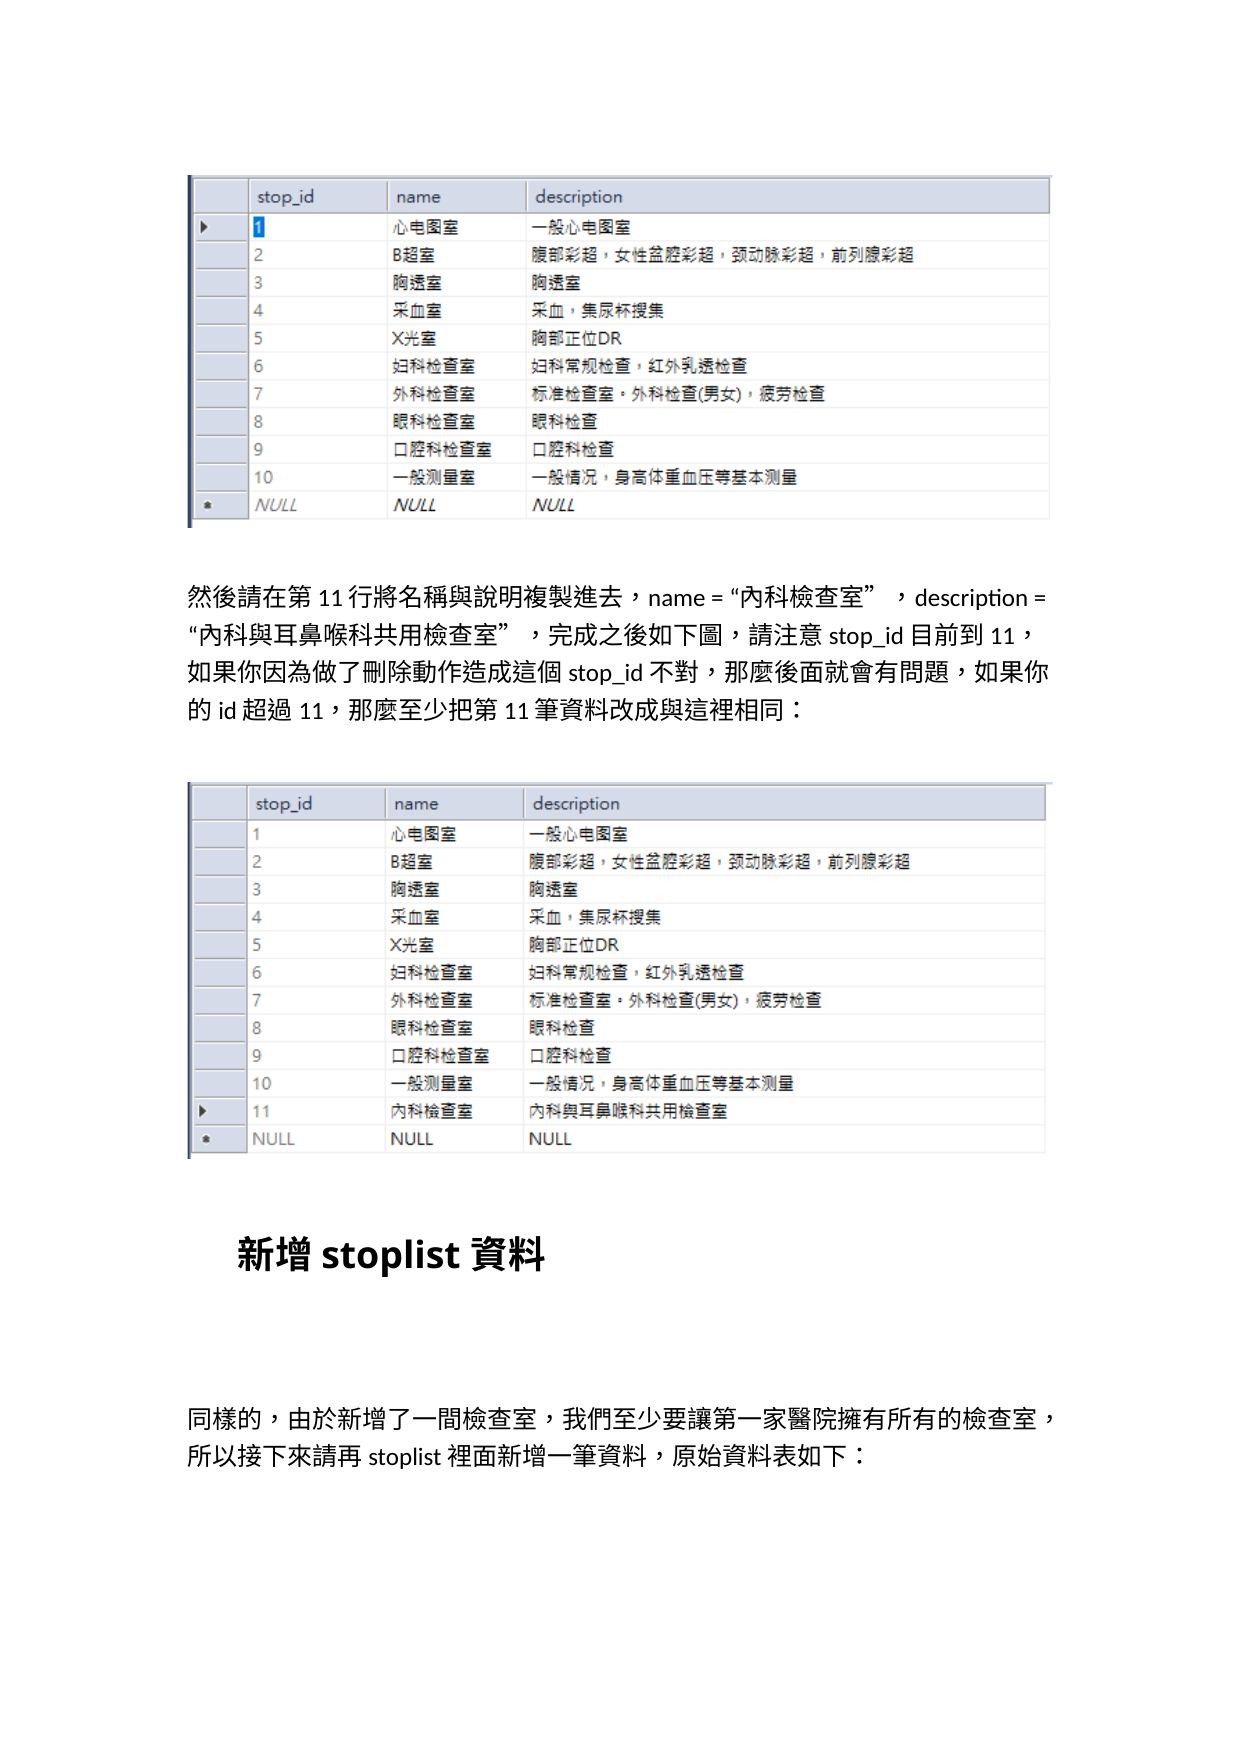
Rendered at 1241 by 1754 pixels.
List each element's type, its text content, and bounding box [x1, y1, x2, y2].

text 同樣的，由於新增了一間檢查室，我們至少要讓第一家醫院擁有所有的檢查室，所以接下來請再 stoplist 裡面新增一筆資料，原始資料表如下： [187, 1398, 1053, 1473]
subtitle 新增 stoplist 資料 [237, 1214, 1053, 1289]
picture [187, 782, 1053, 1159]
text 然後請在第11行將名稱與說明複製進去，name = “內科檢查室”，description = “內科與耳鼻喉科共用檢查室”，完成之後如下圖，請注意 stop_id 目前到11，如果你因為做了刪除動作造成這個 stop_id 不對，那麼後面就會有問題，如果你的 id 超過 11，那麼至少把第11筆資料改成與這裡相同： [187, 577, 1053, 727]
picture [187, 175, 1053, 528]
